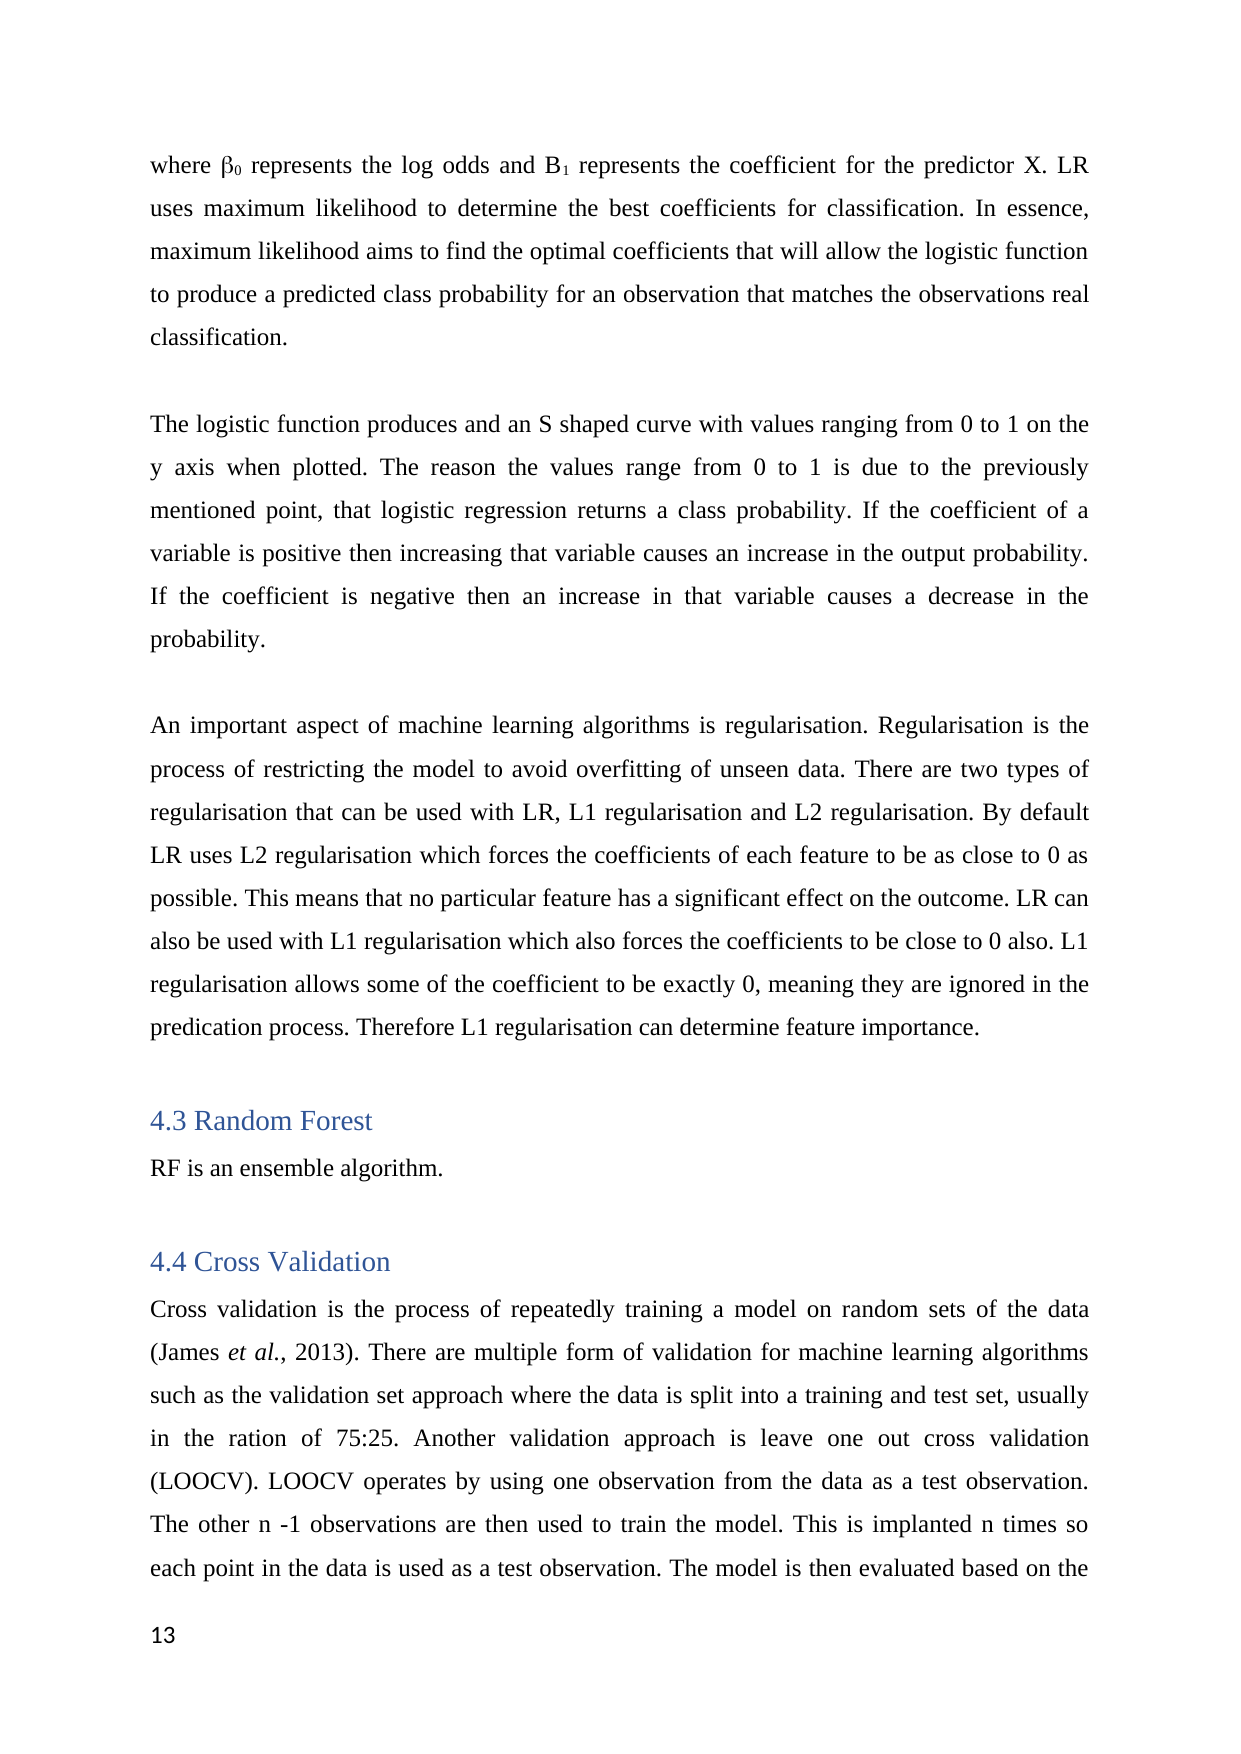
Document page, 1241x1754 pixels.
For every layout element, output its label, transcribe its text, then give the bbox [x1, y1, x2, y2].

subtitle 4.4 Cross Validation [150, 1244, 1090, 1277]
text The logistic function produces and an S shaped curve with values ranging from 0 to 1 on the y axis when plotted. The reason the values range from 0 to 1 is due to the previously mentioned point, that logistic regression returns a class probability. If the coefficient of a variable is positive then increasing that variable causes an increase in the output probability. If the coefficient is negative then an increase in that variable causes a decrease in the probability. [150, 409, 1090, 653]
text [150, 1294, 1090, 1581]
subtitle 4.3 Random Forest [150, 1103, 1090, 1136]
text RF is an ensemble algorithm. [150, 1153, 1090, 1182]
text An important aspect of machine learning algorithms is regularisation. Regularisation is the process of restricting the model to avoid overfitting of unseen data. There are two types of regularisation that can be used with LR, L1 regularisation and L2 regularisation. By default LR uses L2 regularisation which forces the coefficients of each feature to be as close to 0 as possible. This means that no particular feature has a significant effect on the outcome. LR can also be used with L1 regularisation which also forces the coefficients to be close to 0 also. L1 regularisation allows some of the coefficient to be exactly 0, meaning they are ignored in the predication process. Therefore L1 regularisation can determine feature importance. [150, 711, 1090, 1041]
text where 0 represents the log odds and B1 represents the coefficient for the predictor X. LR uses maximum likelihood to determine the best coefficients for classification. In essence, maximum likelihood aims to find the optimal coefficients that will allow the logistic function to produce a predicted class probability for an observation that matches the observations real classification. [150, 150, 1090, 351]
